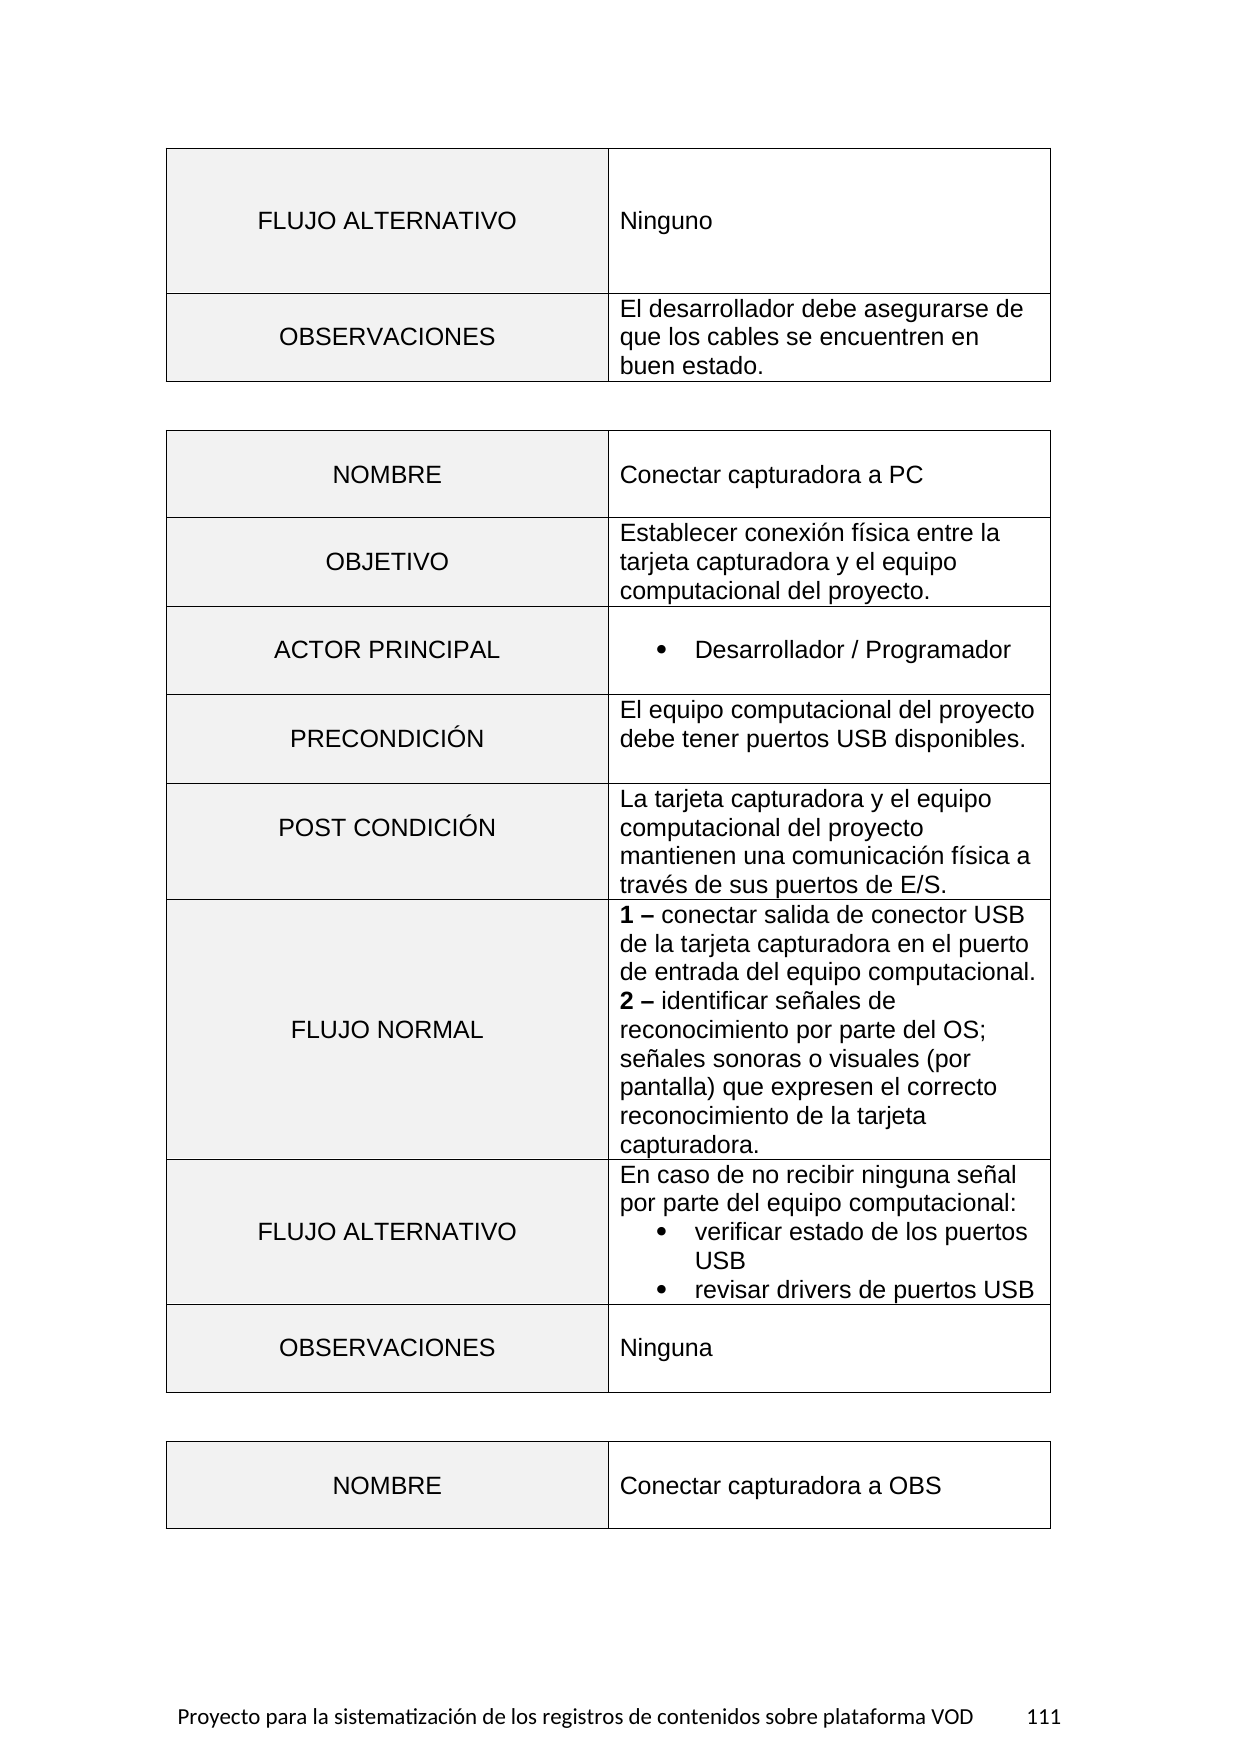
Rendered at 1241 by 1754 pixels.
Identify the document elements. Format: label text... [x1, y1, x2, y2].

table_cell FLUJO NORMAL [167, 900, 608, 1158]
table_cell OBJETIVO [167, 518, 608, 606]
table_header Conectar capturadora a OBS [609, 1442, 1050, 1528]
table_header NOMBRE [167, 1442, 608, 1528]
table_cell FLUJO ALTERNATIVO [167, 1160, 608, 1303]
table_cell POST CONDICIÓN [167, 784, 608, 899]
table_cell La tarjeta capturadora y el equipo computacional del proyecto mantienen una comunicación física a través de sus puertos de E/S. [609, 784, 1050, 899]
table_header NOMBRE [167, 431, 608, 517]
table_cell OBSERVACIONES [167, 294, 608, 381]
table_cell Ninguna [609, 1305, 1050, 1392]
table_cell El equipo computacional del proyecto debe tener puertos USB disponibles. [609, 695, 1050, 783]
table_header Conectar capturadora a PC [609, 431, 1050, 517]
table_cell El desarrollador debe asegurarse de que los cables se encuentren en buen estado. [609, 294, 1050, 381]
table_cell Desarrollador / Programador [609, 607, 1050, 694]
table_cell FLUJO ALTERNATIVO [167, 149, 608, 292]
table_cell Ninguno [609, 149, 1050, 292]
table_cell 1 – conectar salida de conector USB de la tarjeta capturadora en el puerto de entrada del equipo computacional. 2 – identificar señales de reconocimiento por parte del OS; señales sonoras o visuales (por pantalla) que expresen el correcto reconocimiento de la tarjeta capturadora. [609, 900, 1050, 1158]
table_cell OBSERVACIONES [167, 1305, 608, 1392]
table_cell En caso de no recibir ninguna señal por parte del equipo computacional: verificar estado de los puertos USB revisar drivers de puertos USB [609, 1160, 1050, 1303]
table_cell Establecer conexión física entre la tarjeta capturadora y el equipo computacional del proyecto. [609, 518, 1050, 606]
table_cell PRECONDICIÓN [167, 695, 608, 783]
table_cell ACTOR PRINCIPAL [167, 607, 608, 694]
